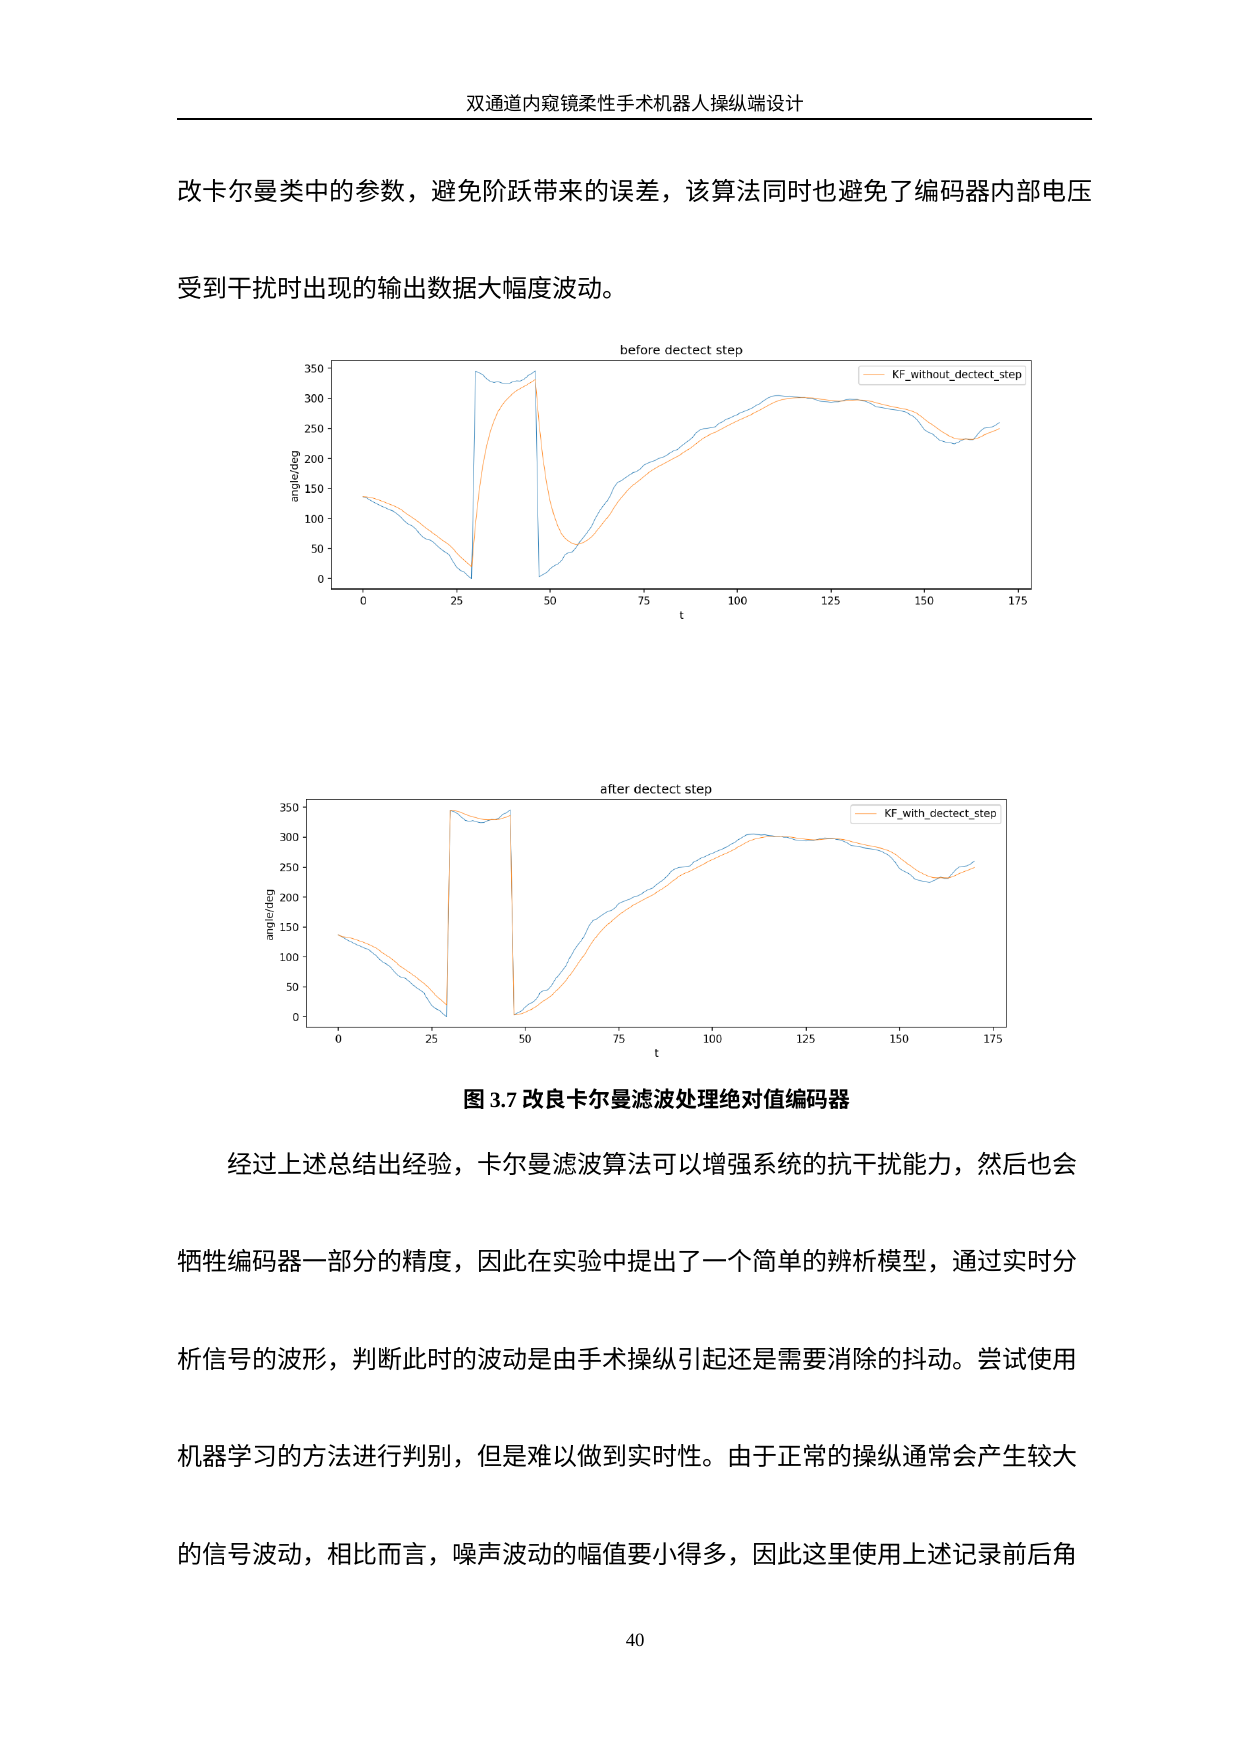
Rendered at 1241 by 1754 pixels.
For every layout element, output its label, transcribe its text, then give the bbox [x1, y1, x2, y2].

text 图3.7 改良卡尔曼滤波处理绝对值编码器 [177, 1082, 1092, 1114]
picture [257, 776, 1013, 1066]
picture [282, 337, 1038, 628]
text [177, 157, 1092, 319]
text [177, 1130, 1092, 1585]
